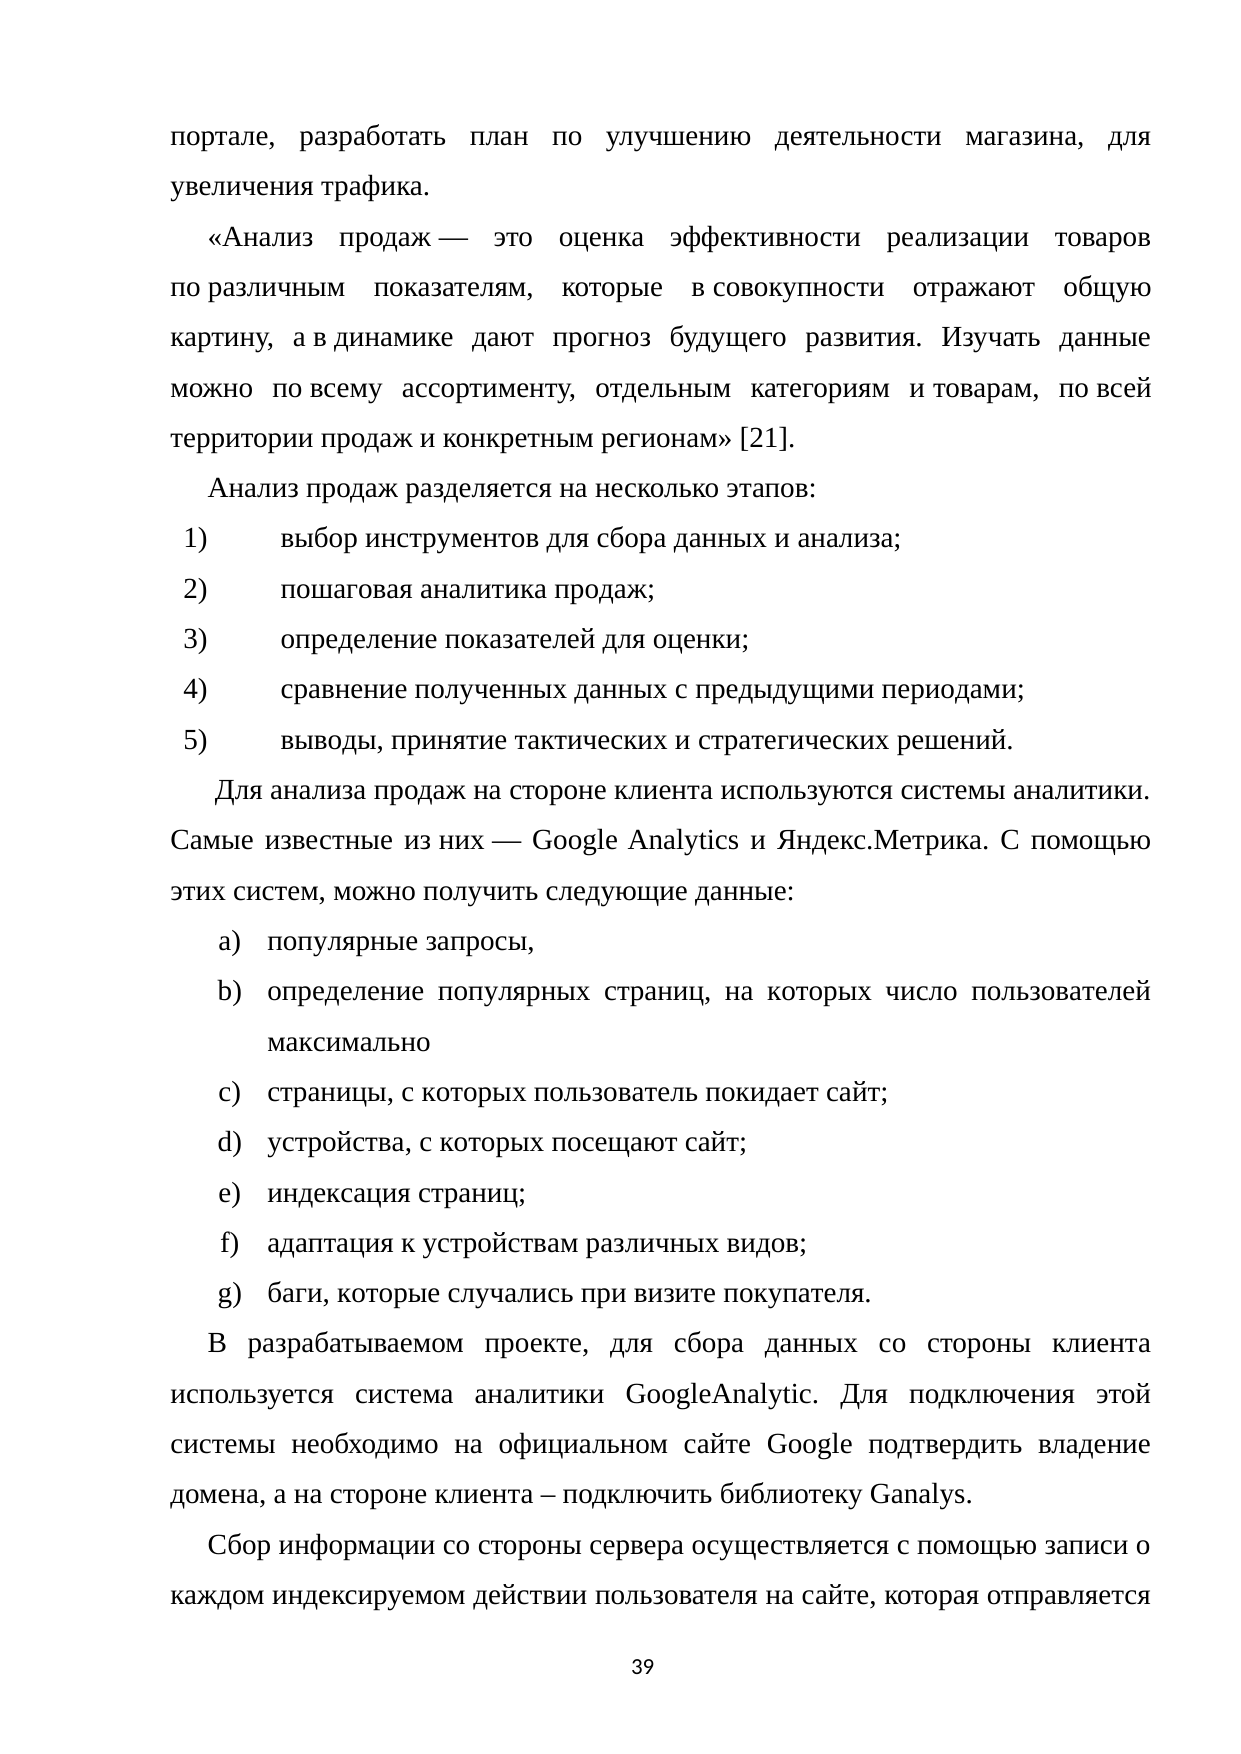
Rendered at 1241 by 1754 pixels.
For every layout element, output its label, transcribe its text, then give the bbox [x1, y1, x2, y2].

list устройства, с которых посещают сайт; [229, 1124, 1152, 1158]
text Для анализа продаж на стороне клиента используются системы аналитики. Самые известные из них — Google Analytics и Яндекс.Метрика. С помощью этих систем, можно получить следующие данные: [170, 772, 1152, 906]
list определение показателей для оценки; [170, 621, 1152, 655]
list популярные запросы, [229, 923, 1152, 957]
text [170, 1527, 1152, 1611]
list определение популярных страниц, на которых число пользователей максимально [229, 973, 1152, 1057]
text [170, 118, 1152, 202]
list пошаговая аналитика продаж; [170, 571, 1152, 604]
list сравнение полученных данных с предыдущими периодами; [170, 672, 1152, 705]
list баги, которые случались при визите покупателя. [229, 1275, 1152, 1309]
list индексация страниц; [229, 1175, 1152, 1208]
list выводы, принятие тактических и стратегических решений. [170, 722, 1152, 755]
text Анализ продаж разделяется на несколько этапов: [170, 470, 1152, 504]
list выбор инструментов для сбора данных и анализа; [170, 521, 1152, 554]
list страницы, с которых пользователь покидает сайт; [229, 1074, 1152, 1108]
text «Анализ продаж — это оценка эффективности реализации товаров по различным показателям, которые в совокупности отражают общую картину, а в динамике дают прогноз будущего развития. Изучать данные можно по всему ассортименту, отдельным категориям и товарам, по всей территории продаж и конкретным регионам» [21]. [170, 219, 1152, 453]
list адаптация к устройствам различных видов; [229, 1225, 1152, 1258]
text В разрабатываемом проекте, для сбора данных со стороны клиента используется система аналитики GoogleAnalytic. Для подключения этой системы необходимо на официальном сайте Google подтвердить владение домена, а на стороне клиента – подключить библиотеку Ganalys. [170, 1326, 1152, 1510]
